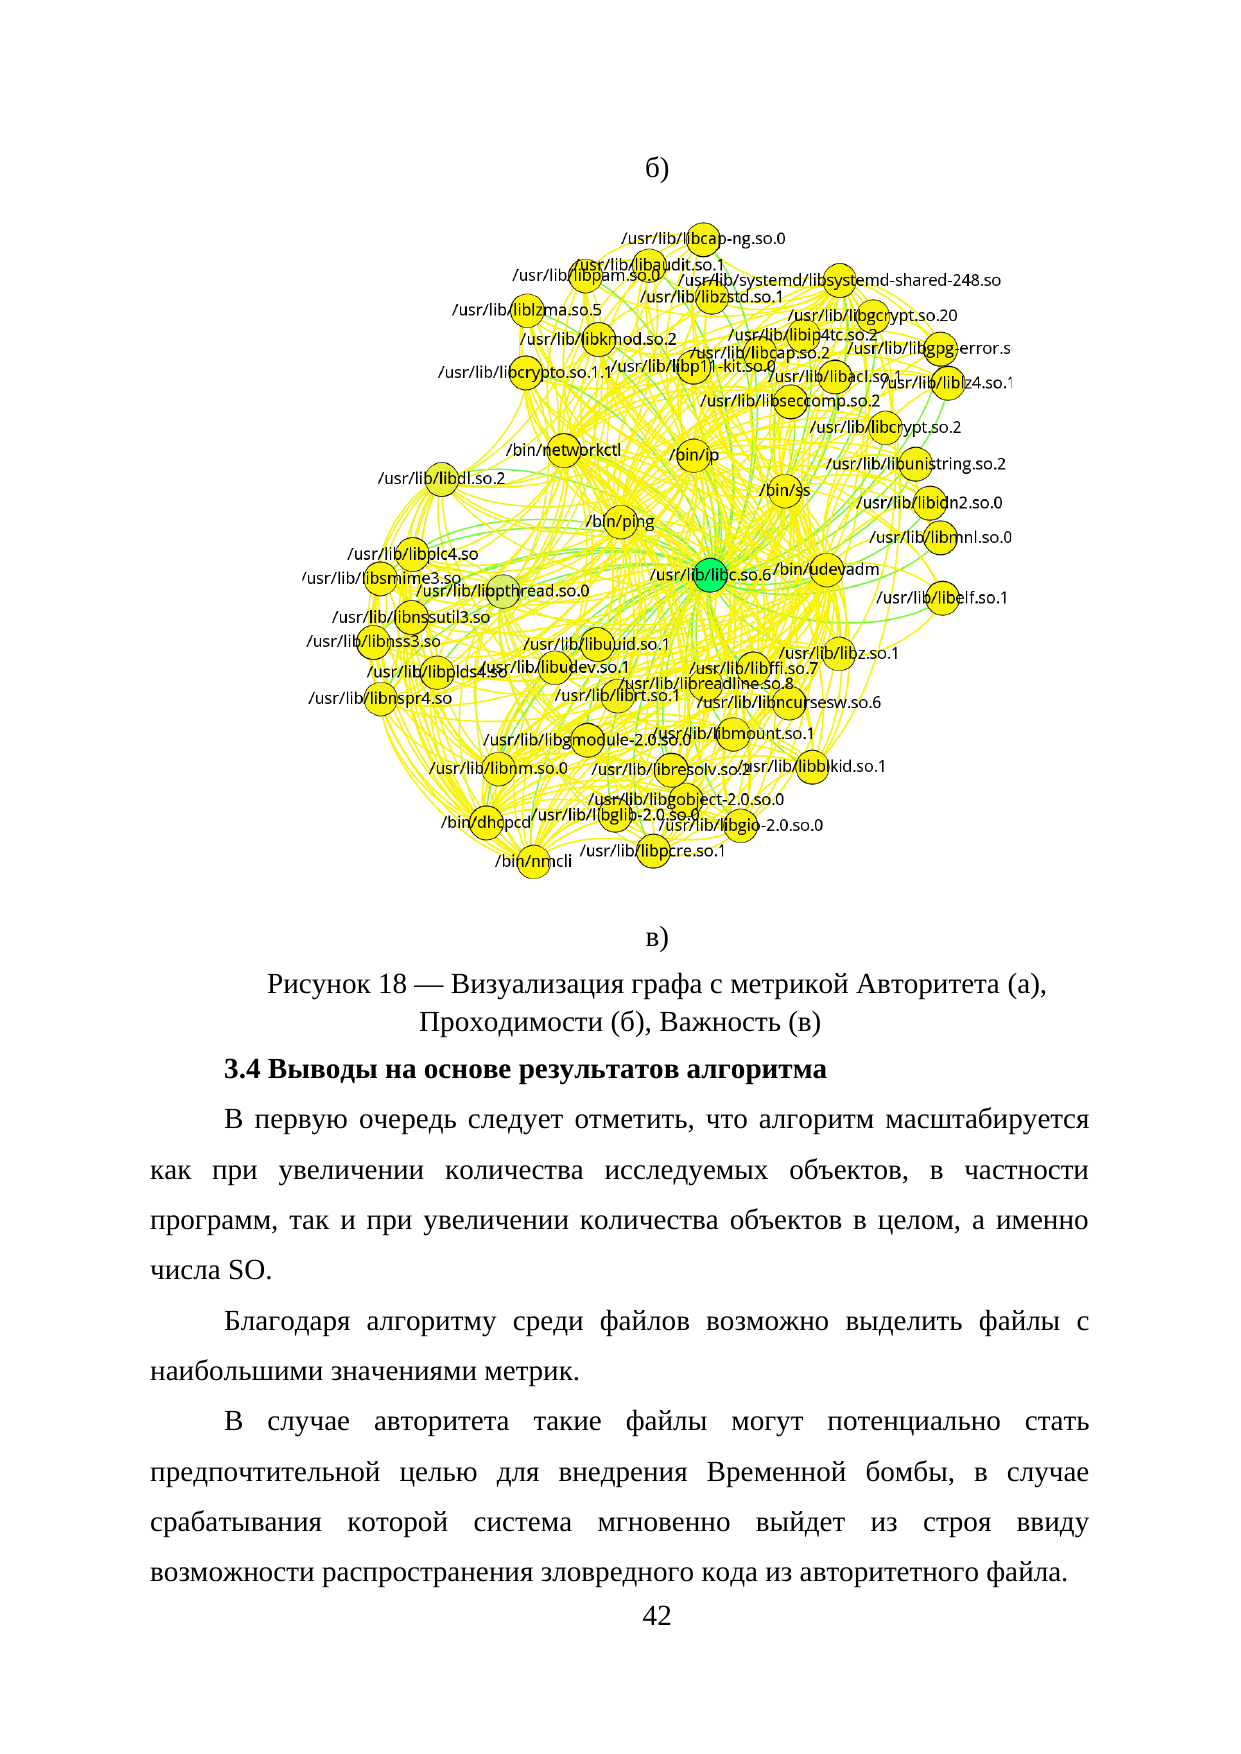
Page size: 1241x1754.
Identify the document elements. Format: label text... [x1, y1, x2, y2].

text Благодаря алгоритму среди файлов возможно выделить файлы с наибольшими значениями метрик. [150, 1303, 1090, 1387]
text Рисунок 18 — Визуализация графа с метрикой Авторитета (а), Проходимости (б), Важность (в) [150, 966, 1090, 1038]
text В случае авторитета такие файлы могут потенциально стать предпочтительной целью для внедрения Временной бомбы, в случае срабатывания которой система мгновенно выйдет из строя ввиду возможности распространения зловредного кода из авторитетного файла. [150, 1403, 1090, 1588]
text в) [150, 919, 1090, 952]
text В первую очередь следует отметить, что алгоритм масштабируется как при увеличении количества исследуемых объектов, в частности программ, так и при увеличении количества объектов в целом, а именно числа SO. [150, 1101, 1090, 1286]
text б) [150, 150, 1090, 183]
picture [302, 196, 1012, 906]
text Выводы на основе результатов алгоритма [150, 1051, 1090, 1085]
